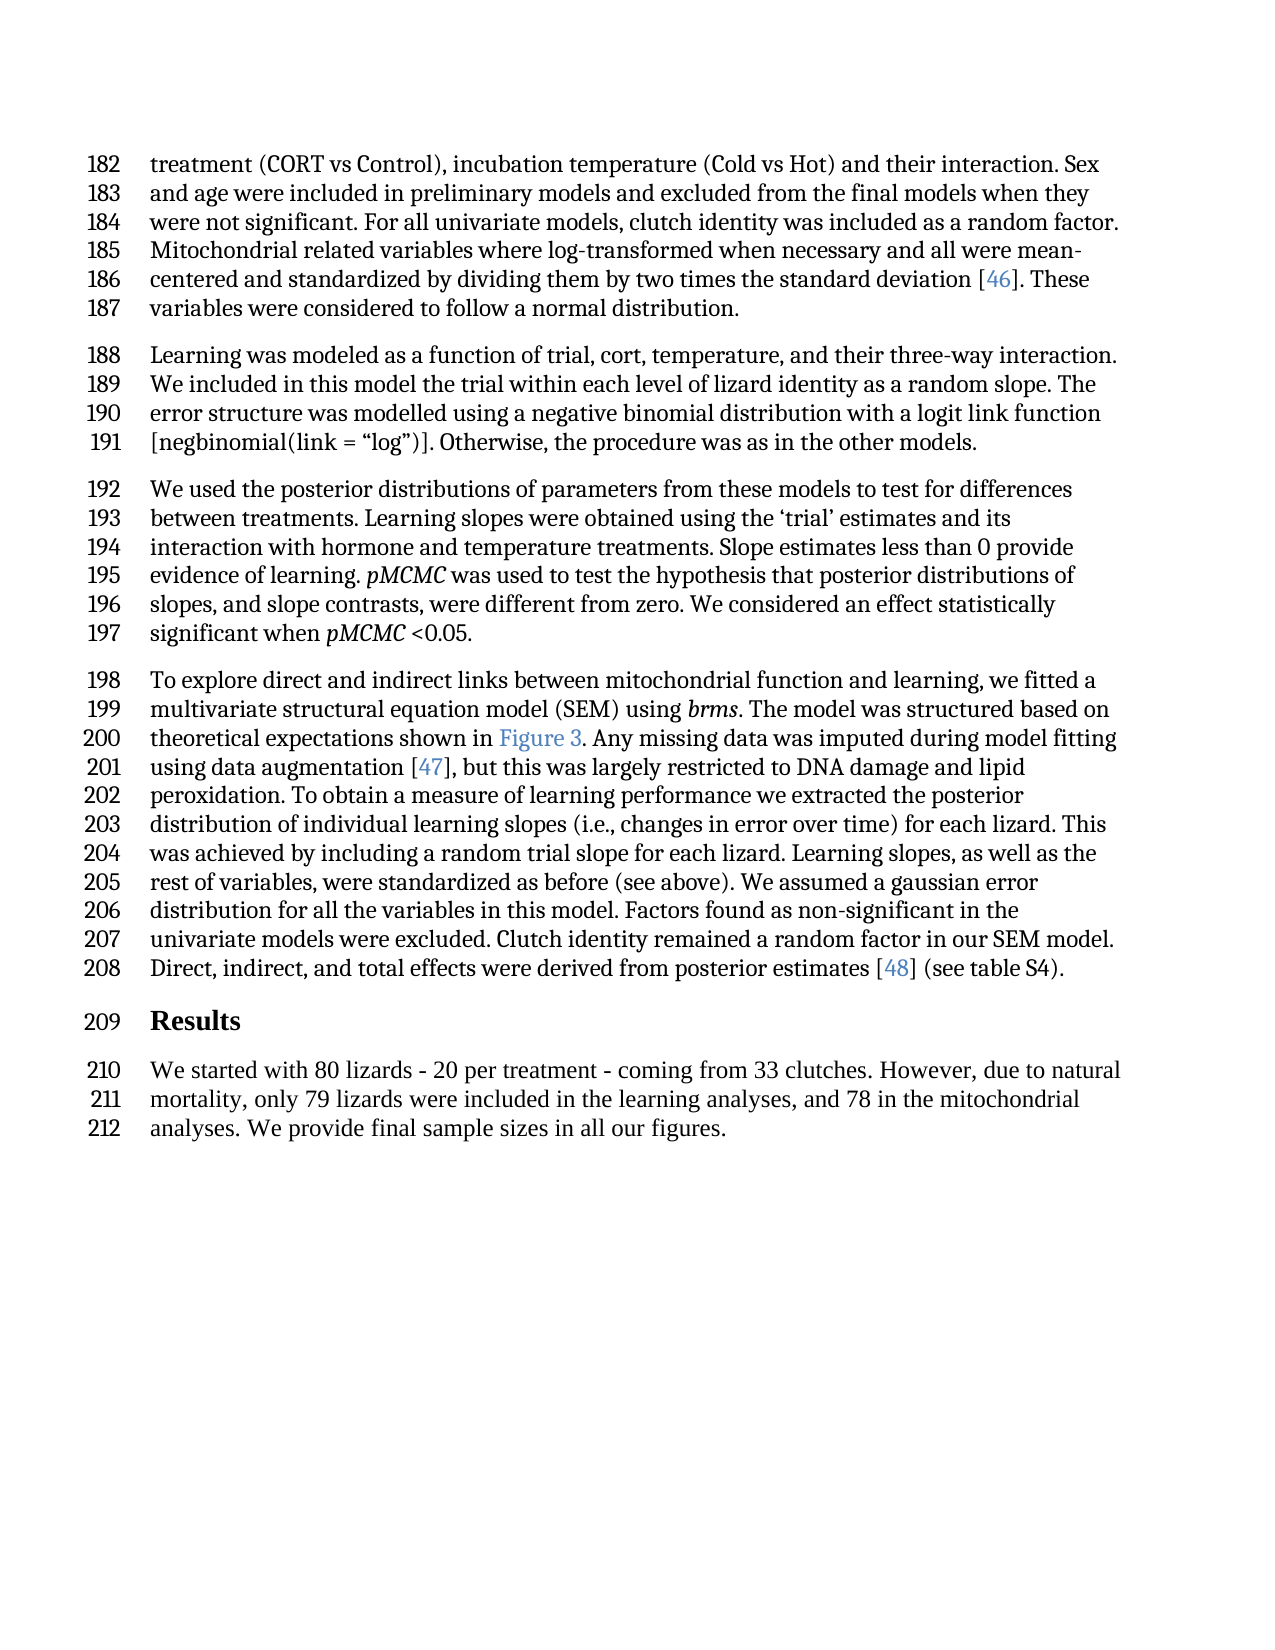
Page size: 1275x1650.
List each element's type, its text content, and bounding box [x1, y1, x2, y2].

text We used the posterior distributions of parameters from these models to test for differences between treatments. Learning slopes were obtained using the ‘trial’ estimates and its interaction with hormone and temperature treatments. Slope estimates less than 0 provide evidence of learning. pMCMC was used to test the hypothesis that posterior distributions of slopes, and slope contrasts, were different from zero. We considered an effect statistically significant when pMCMC <0.05. [150, 475, 1125, 647]
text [150, 150, 1125, 322]
text To explore direct and indirect links between mitochondrial function and learning, we fitted a multivariate structural equation model (SEM) using brms. The model was structured based on theoretical expectations shown in Figure 3. Any missing data was imputed during model fitting using data augmentation [47], but this was largely restricted to DNA damage and lipid peroxidation. To obtain a measure of learning performance we extracted the posterior distribution of individual learning slopes (i.e., changes in error over time) for each lizard. This was achieved by including a random trial slope for each lizard. Learning slopes, as well as the rest of variables, were standardized as before (see above). We assumed a gaussian error distribution for all the variables in this model. Factors found as non-significant in the univariate models were excluded. Clutch identity remained a random factor in our SEM model. Direct, indirect, and total effects were derived from posterior estimates [48] (see table S4). [150, 666, 1125, 982]
text Learning was modeled as a function of trial, cort, temperature, and their three-way interaction. We included in this model the trial within each level of lizard identity as a random slope. The error structure was modelled using a negative binomial distribution with a logit link function [negbinomial(link = “log”)]. Otherwise, the procedure was as in the other models. [150, 341, 1125, 456]
subtitle Results [150, 1003, 1125, 1037]
text We started with 80 lizards - 20 per treatment - coming from 33 clutches. However, due to natural mortality, only 79 lizards were included in the learning analyses, and 78 in the mitochondrial analyses. We provide final sample sizes in all our figures. [150, 1056, 1125, 1142]
